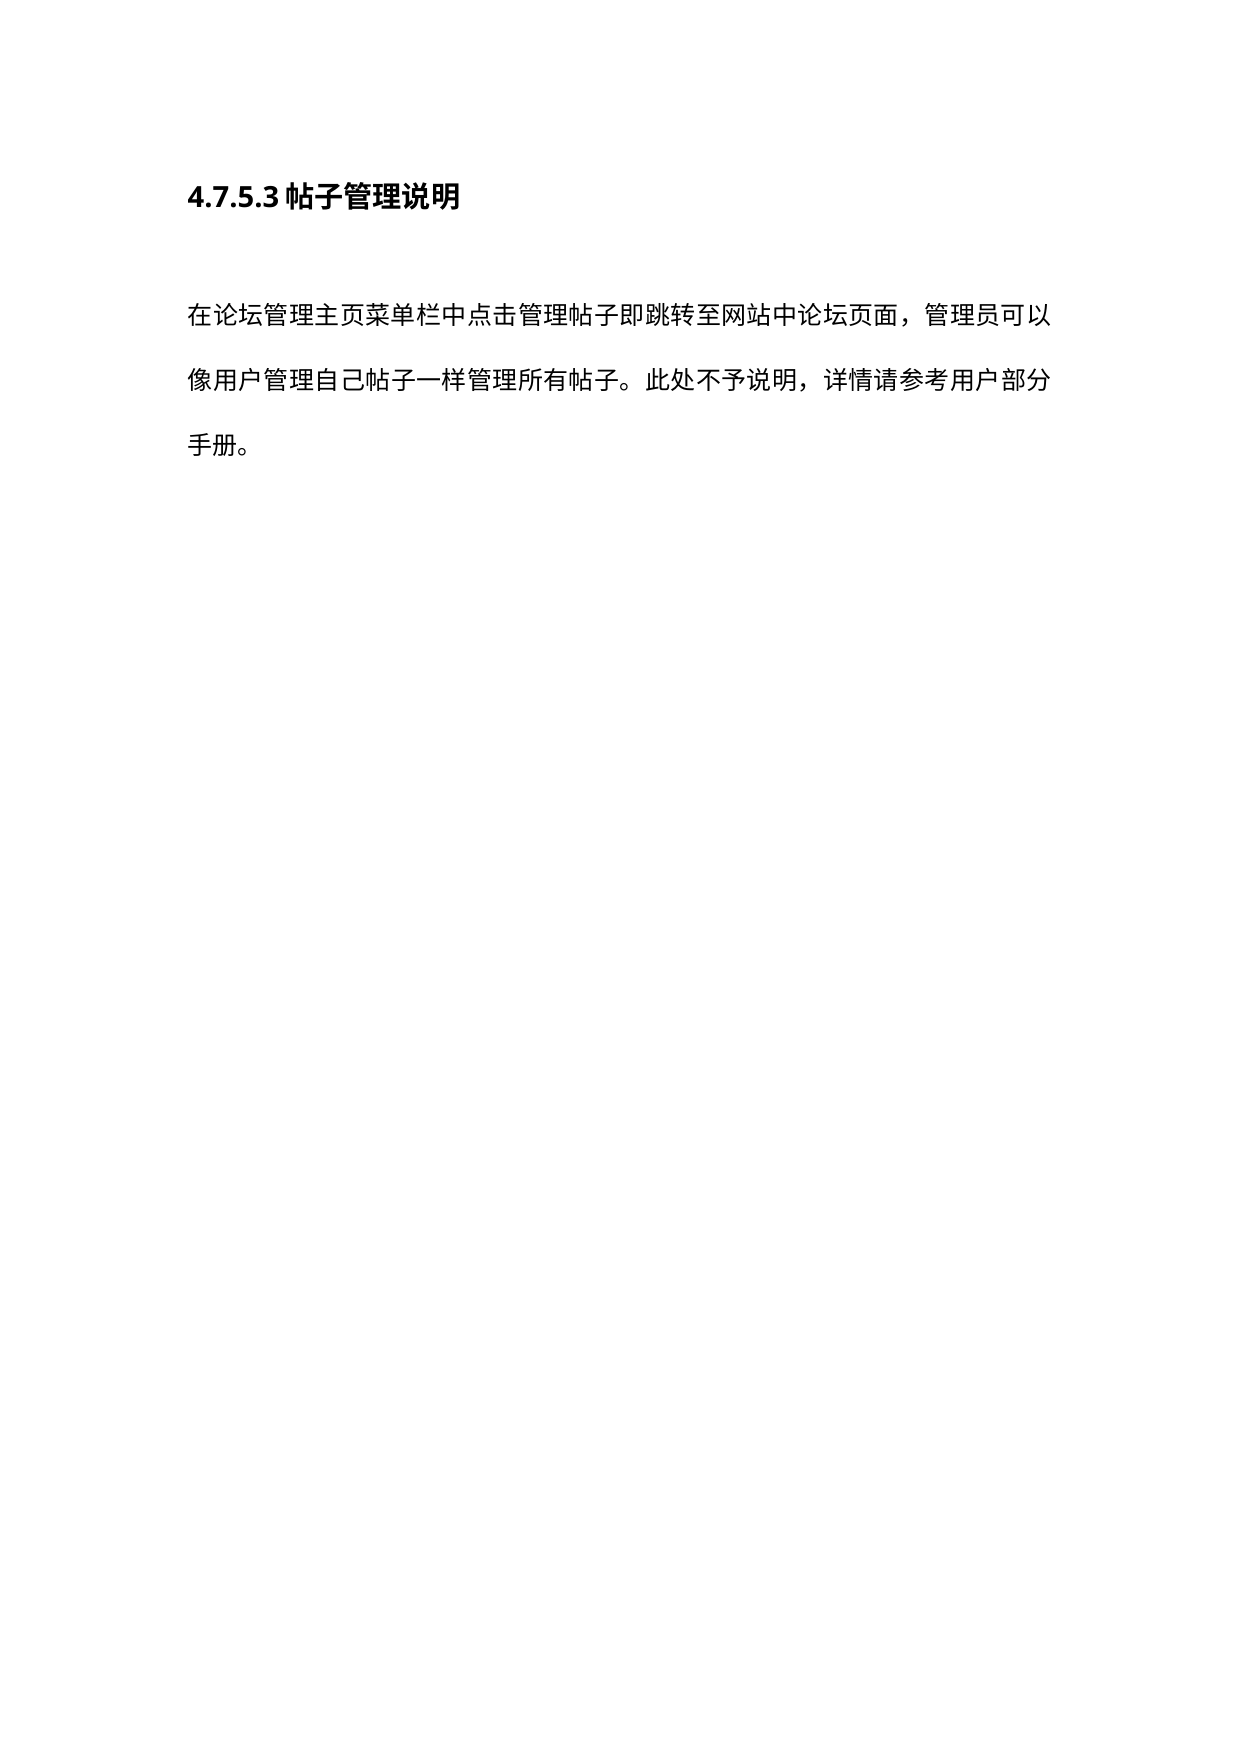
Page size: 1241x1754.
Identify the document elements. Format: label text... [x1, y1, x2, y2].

text 在论坛管理主页菜单栏中点击管理帖子即跳转至网站中论坛页面，管理员可以像用户管理自己帖子一样管理所有帖子。此处不予说明，详情请参考用户部分手册。 [187, 281, 1053, 476]
subtitle 4.7.5.3帖子管理说明 [187, 162, 1053, 227]
